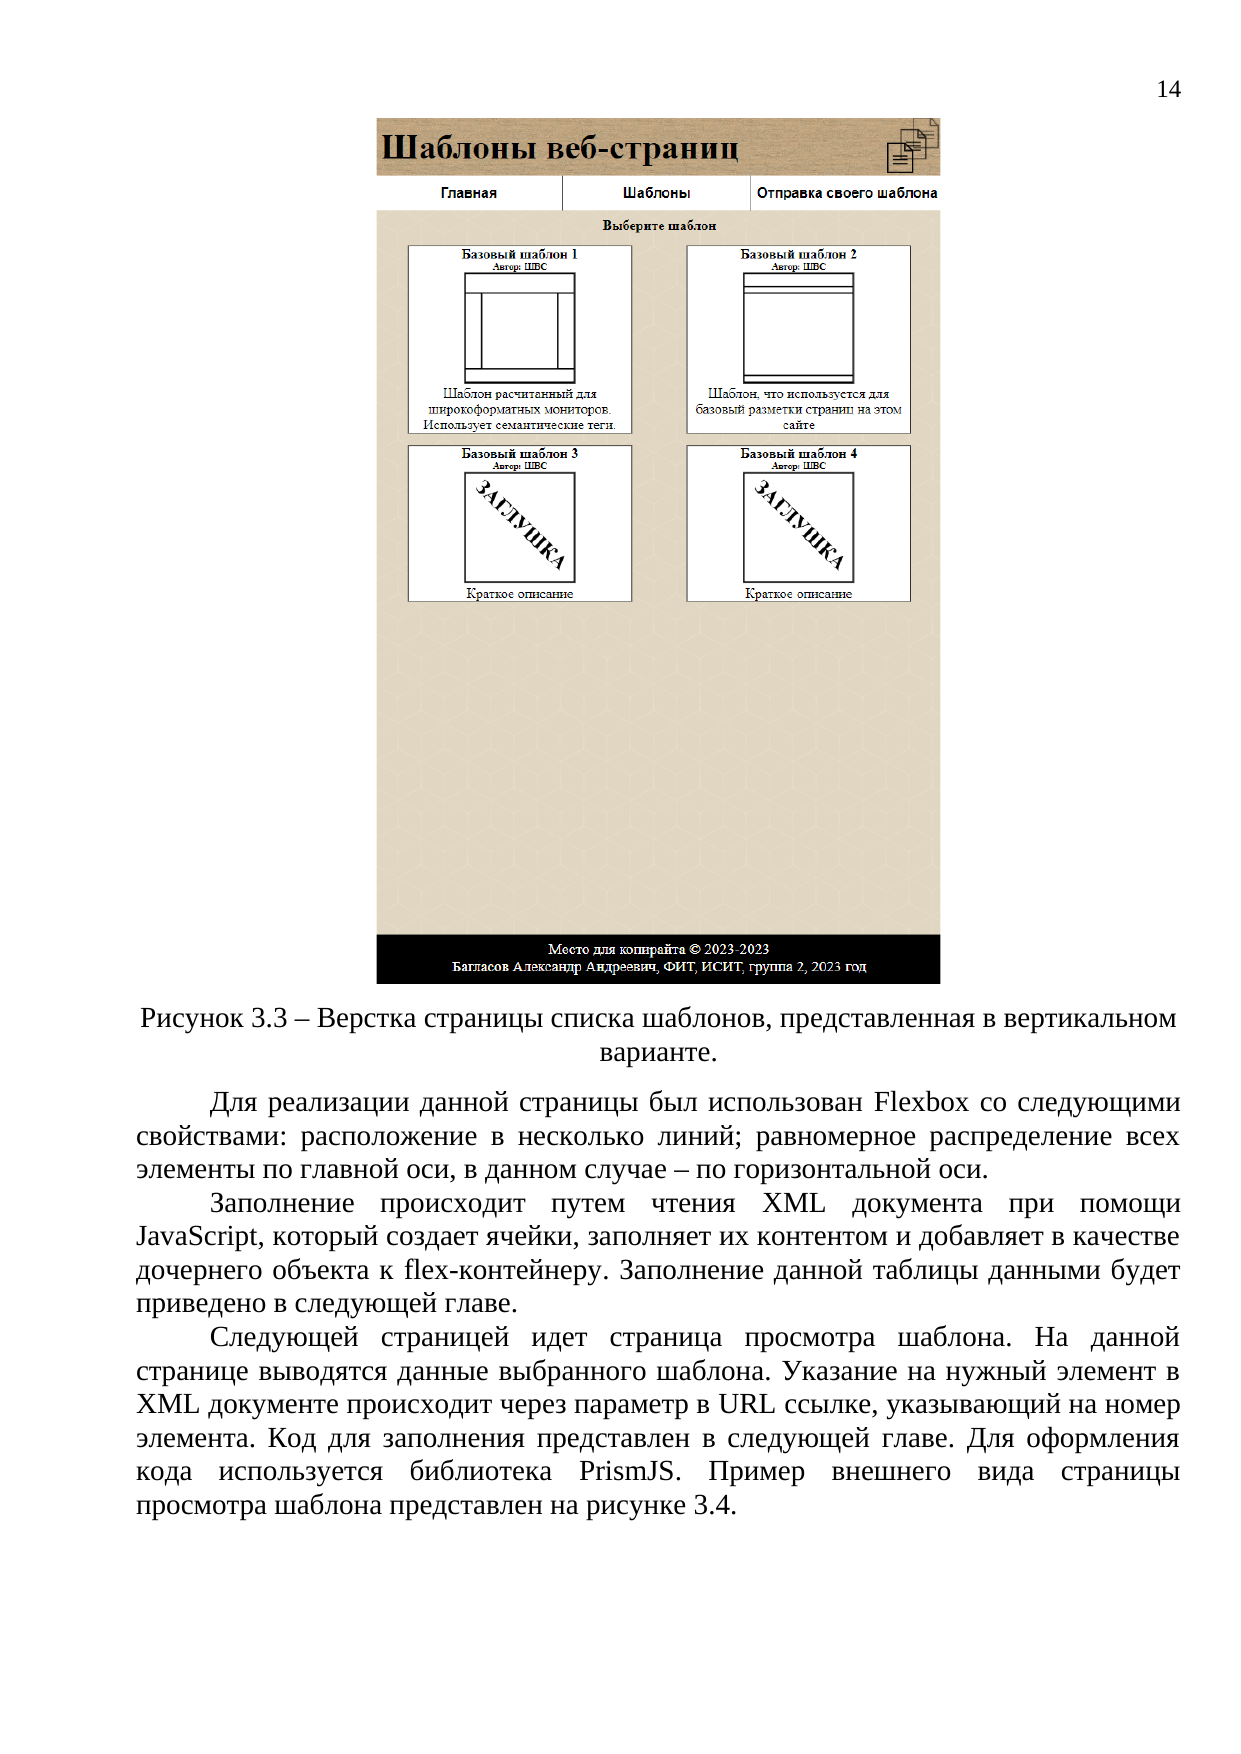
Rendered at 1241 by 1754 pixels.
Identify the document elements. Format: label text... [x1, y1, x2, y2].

text Рисунок 3.3 – Верстка страницы списка шаблонов, представленная в вертикальном варианте. [136, 1001, 1181, 1068]
text Заполнение происходит путем чтения XML документа при помощи JavaScript, который создает ячейки, заполняет их контентом и добавляет в качестве дочернего объекта к flex-контейнеру. Заполнение данной таблицы данными будет приведено в следующей главе. [136, 1185, 1181, 1319]
picture [376, 118, 941, 984]
text Для реализации данной страницы был использован Flexbox со следующими свойствами: расположение в несколько линий; равномерное распределение всех элементы по главной оси, в данном случае – по горизонтальной оси. [136, 1084, 1181, 1185]
text Следующей страницей идет страница просмотра шаблона. На данной странице выводятся данные выбранного шаблона. Указание на нужный элемент в XML документе происходит через параметр в URL ссылке, указывающий на номер элемента. Код для заполнения представлен в следующей главе. Для оформления кода используется библиотека PrismJS. Пример внешнего вида страницы просмотра шаблона представлен на рисунке 3.4. [136, 1319, 1181, 1520]
